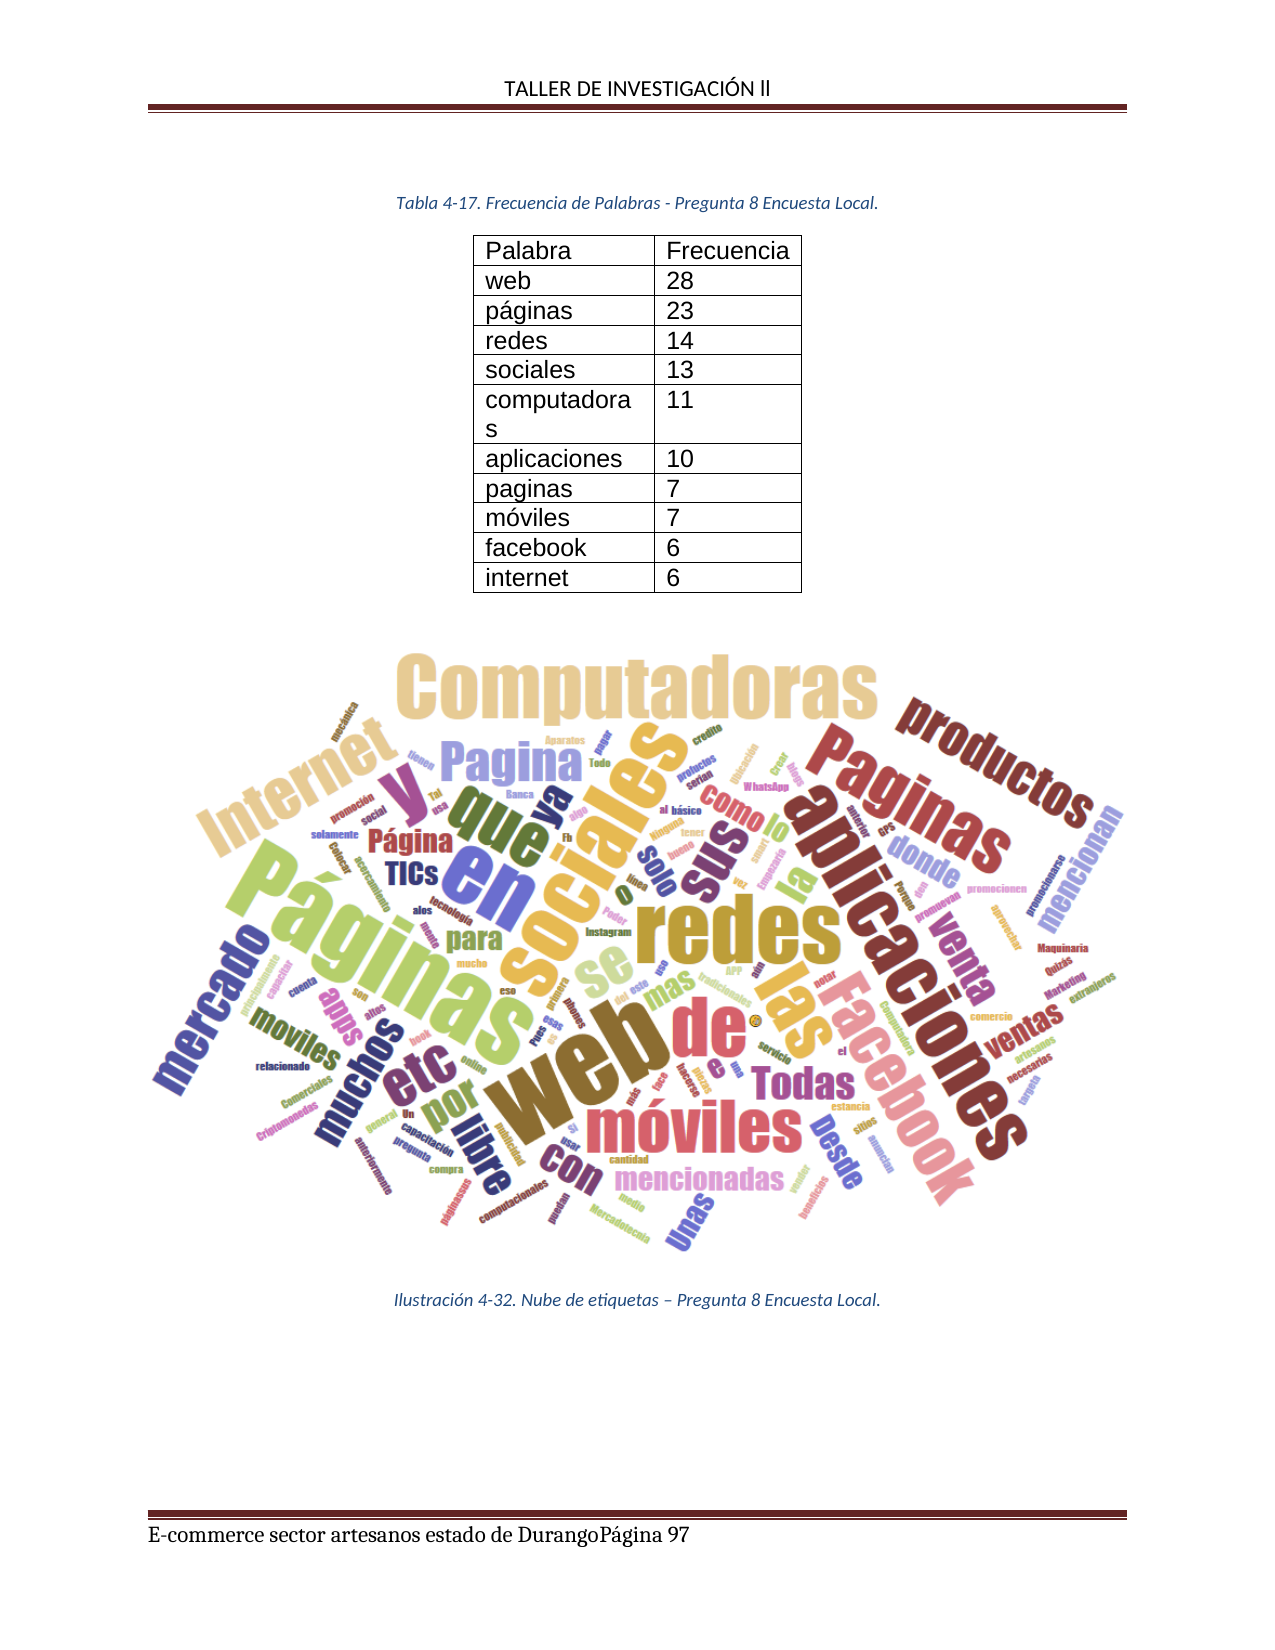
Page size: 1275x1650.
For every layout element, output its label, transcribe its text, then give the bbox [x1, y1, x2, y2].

table_cell facebook [474, 533, 654, 562]
table_cell 7 [655, 503, 801, 532]
table_cell redes [474, 326, 654, 354]
table_cell 7 [655, 474, 801, 502]
picture [147, 646, 1129, 1264]
table_header Palabra [474, 236, 654, 265]
table_cell sociales [474, 355, 654, 384]
table_cell 6 [655, 533, 801, 562]
table_header Frecuencia [655, 236, 801, 265]
table_cell 14 [655, 326, 801, 354]
table_cell internet [474, 563, 654, 592]
table_cell 23 [655, 296, 801, 324]
table_cell web [474, 266, 654, 295]
table_cell paginas [474, 474, 654, 502]
table_cell páginas [474, 296, 654, 324]
table_cell 10 [655, 444, 801, 472]
table_cell computadoras [474, 385, 654, 443]
table_cell móviles [474, 503, 654, 532]
table_cell aplicaciones [474, 444, 654, 472]
table_cell 11 [655, 385, 801, 443]
table_cell 6 [655, 563, 801, 592]
table_cell 13 [655, 355, 801, 384]
table_cell 28 [655, 266, 801, 295]
